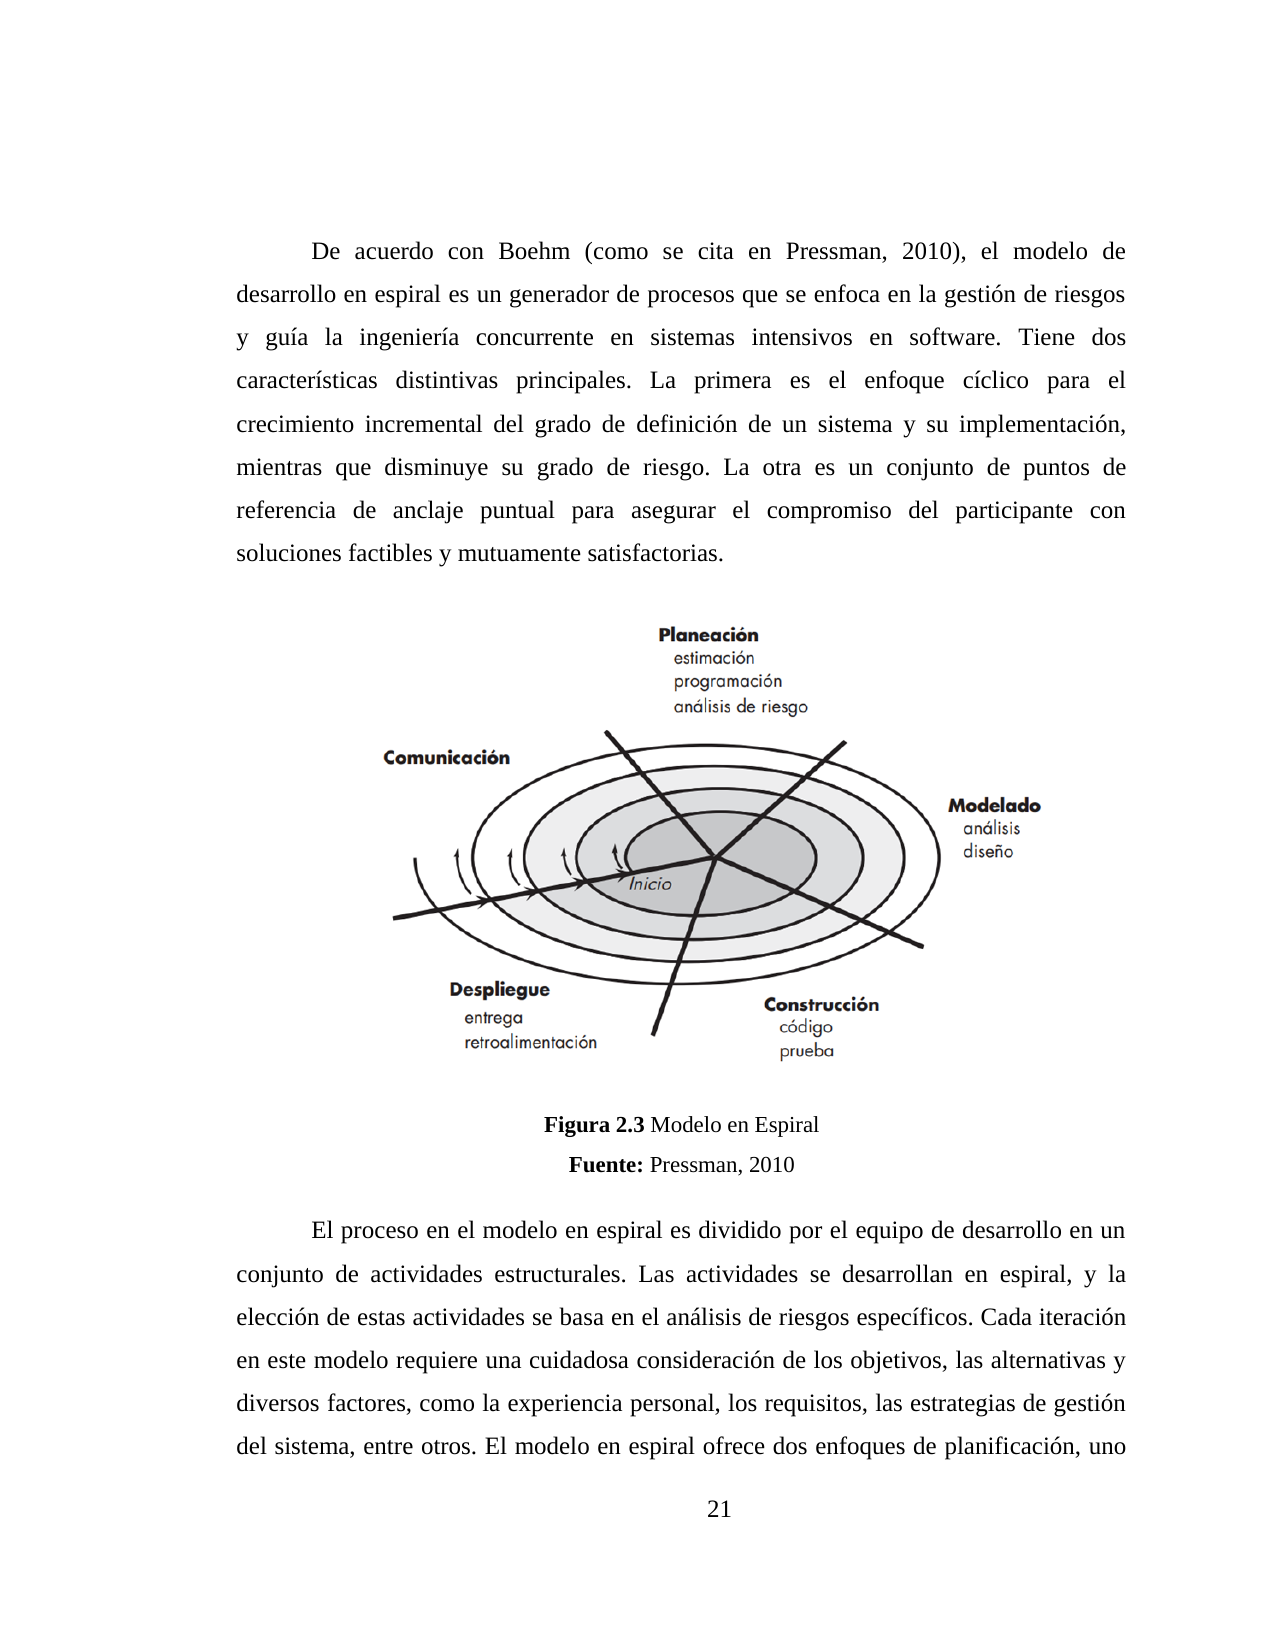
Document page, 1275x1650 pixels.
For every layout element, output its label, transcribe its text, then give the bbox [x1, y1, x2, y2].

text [236, 1216, 1127, 1460]
text Fuente: Pressman, 2010 [236, 1151, 1127, 1177]
text De acuerdo con Boehm (como se cita en Pressman, 2010), el modelo de desarrollo en espiral es un generador de procesos que se enfoca en la gestión de riesgos y guía la ingeniería concurrente en sistemas intensivos en software. Tiene dos características distintivas principales. La primera es el enfoque cíclico para el crecimiento incremental del grado de definición de un sistema y su implementación, mientras que disminuye su grado de riesgo. La otra es un conjunto de puntos de referencia de anclaje puntual para asegurar el compromiso del participante con soluciones factibles y mutuamente satisfactorias. [236, 236, 1127, 567]
picture [370, 606, 1064, 1073]
text Figura 2.3 Modelo en Espiral [236, 1112, 1127, 1138]
